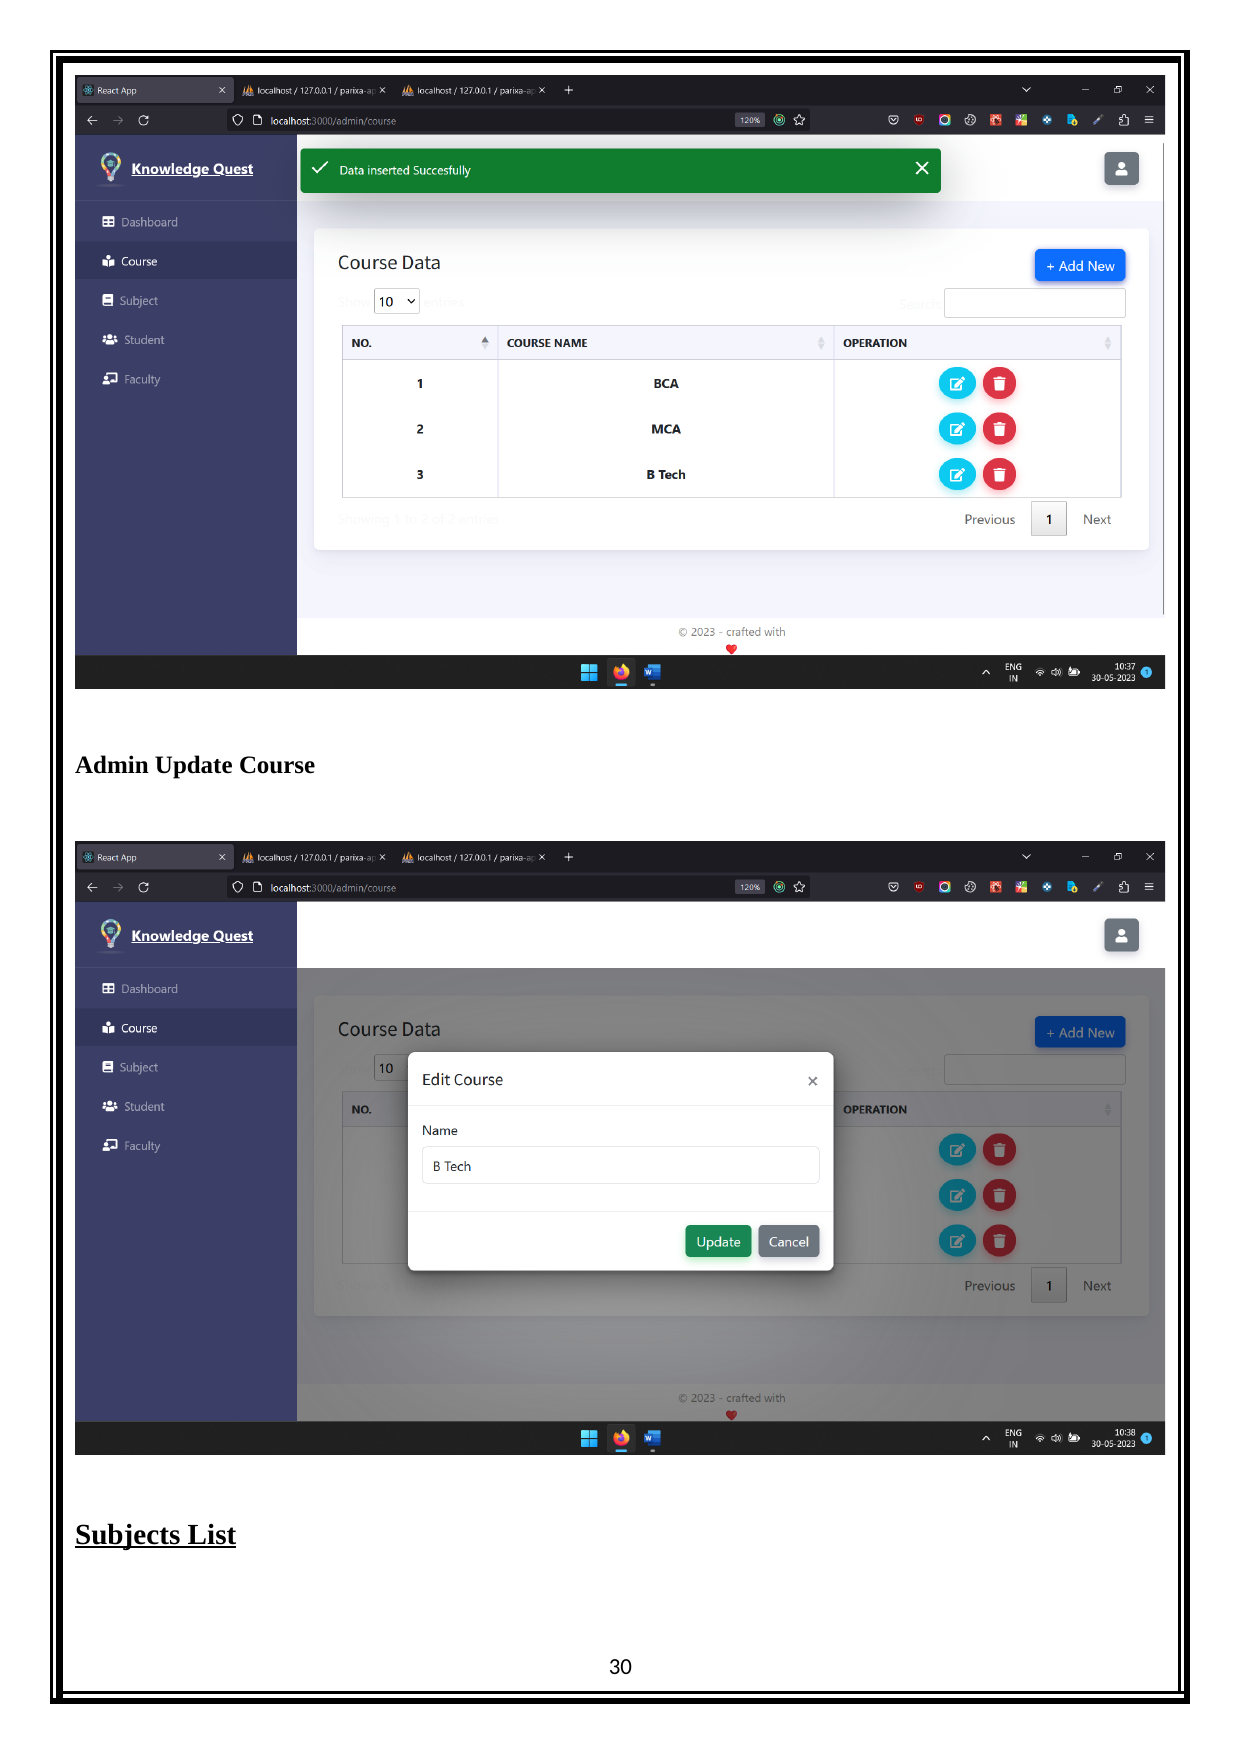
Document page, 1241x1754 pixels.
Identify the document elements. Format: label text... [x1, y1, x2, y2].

picture [75, 841, 1166, 1455]
text Admin Update Course [75, 750, 1165, 779]
text Subjects List [75, 1517, 1165, 1550]
picture [75, 75, 1166, 689]
